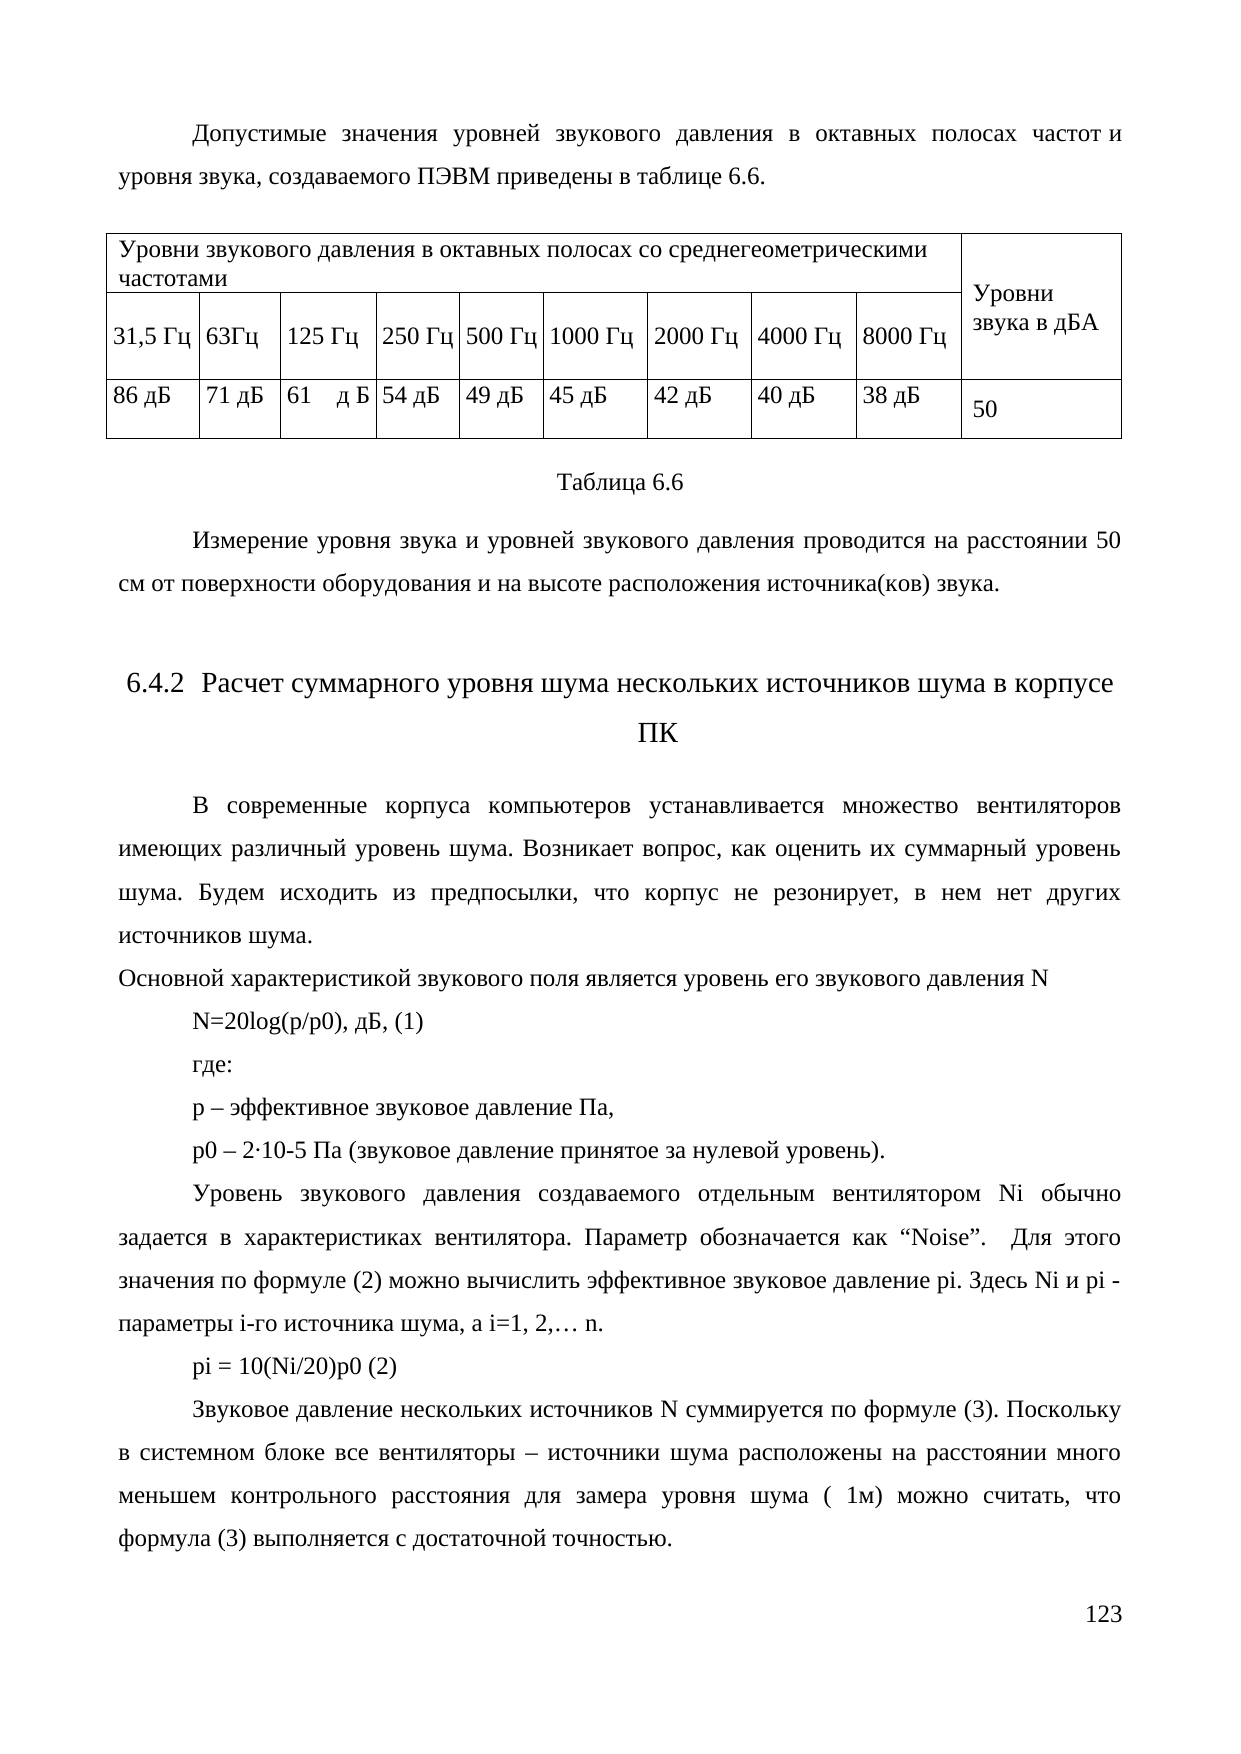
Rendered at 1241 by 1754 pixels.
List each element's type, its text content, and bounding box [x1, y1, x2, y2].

text В современные корпуса компьютеров устанавливается множество вентиляторов имеющих различный уровень шума. Возникает вопрос, как оценить их суммарный уровень шума. Будем исходить из предпосылки, что корпус не резонирует, в нем нет других источников шума. [118, 790, 1122, 948]
table_cell 8000 Гц [857, 293, 961, 379]
text где: [118, 1049, 1122, 1078]
table_cell 86 дБ [107, 380, 199, 437]
table_cell 45 дБ [544, 380, 647, 437]
table_cell 61 д Б [281, 380, 376, 437]
table_cell 42 дБ [648, 380, 751, 437]
table_cell 1000 Гц [544, 293, 647, 379]
text p0 – 2∙10-5 Па (звуковое давление принятое за нулевой уровень). [118, 1135, 1122, 1164]
text Звуковое давление нескольких источников N суммируется по формуле (3). Поскольку в системном блоке все вентиляторы – источники шума расположены на расстоянии много меньшем контрольного расстояния для замера уровня шума ( 1м) можно считать, что формула (3) выполняется с достаточной точностью. [118, 1394, 1122, 1552]
text Таблица 6.6 [118, 467, 1122, 496]
table_cell 63Гц [200, 293, 280, 379]
table_cell 500 Гц [460, 293, 543, 379]
table_header Уровни звука в дБА [962, 234, 1121, 379]
table_cell 71 дБ [200, 380, 280, 437]
table_cell 250 Гц [377, 293, 459, 379]
table_cell 125 Гц [281, 293, 376, 379]
table_cell 2000 Гц [648, 293, 751, 379]
table_cell 38 дБ [857, 380, 961, 437]
text Измерение уровня звука и уровней звукового давления проводится на расстоянии от поверхности оборудования и на высоте расположения источника(ков) звука. [118, 525, 1122, 597]
table_cell 40 дБ [752, 380, 856, 437]
text N=20log(p/p0), дБ, (1) [118, 1006, 1122, 1035]
text pi = 10(Ni/20)p0 (2) [118, 1351, 1122, 1380]
table_header Уровни звукового давления в октавных полосах со среднегеометрическими частотами [107, 234, 961, 292]
table_cell 50 [962, 380, 1121, 437]
table_cell 49 дБ [460, 380, 543, 437]
table_cell 54 дБ [377, 380, 459, 437]
text p – эффективное звуковое давление Па, [118, 1092, 1122, 1121]
subtitle Расчет суммарного уровня шума нескольких источников шума в корпусе ПК [118, 665, 1122, 749]
table_cell 31,5 Гц [107, 293, 199, 379]
table_cell 4000 Гц [752, 293, 856, 379]
text Основной характеристикой звукового поля является уровень его звукового давления N [118, 963, 1122, 992]
text Допустимые значения уровней звукового давления в октавных полосах частот и уровня звука, создаваемого ПЭВМ приведены в таблице 6.6. [118, 118, 1122, 190]
text Уровень звукового давления создаваемого отдельным вентилятором Ni обычно задается в характеристиках вентилятора. Параметр обозначается как “Noise”. Для этого значения по формуле (2) можно вычислить эффективное звуковое давление pi. Здесь Ni и pi - параметры i-го источника шума, а i=1, 2,… n. [118, 1178, 1122, 1337]
